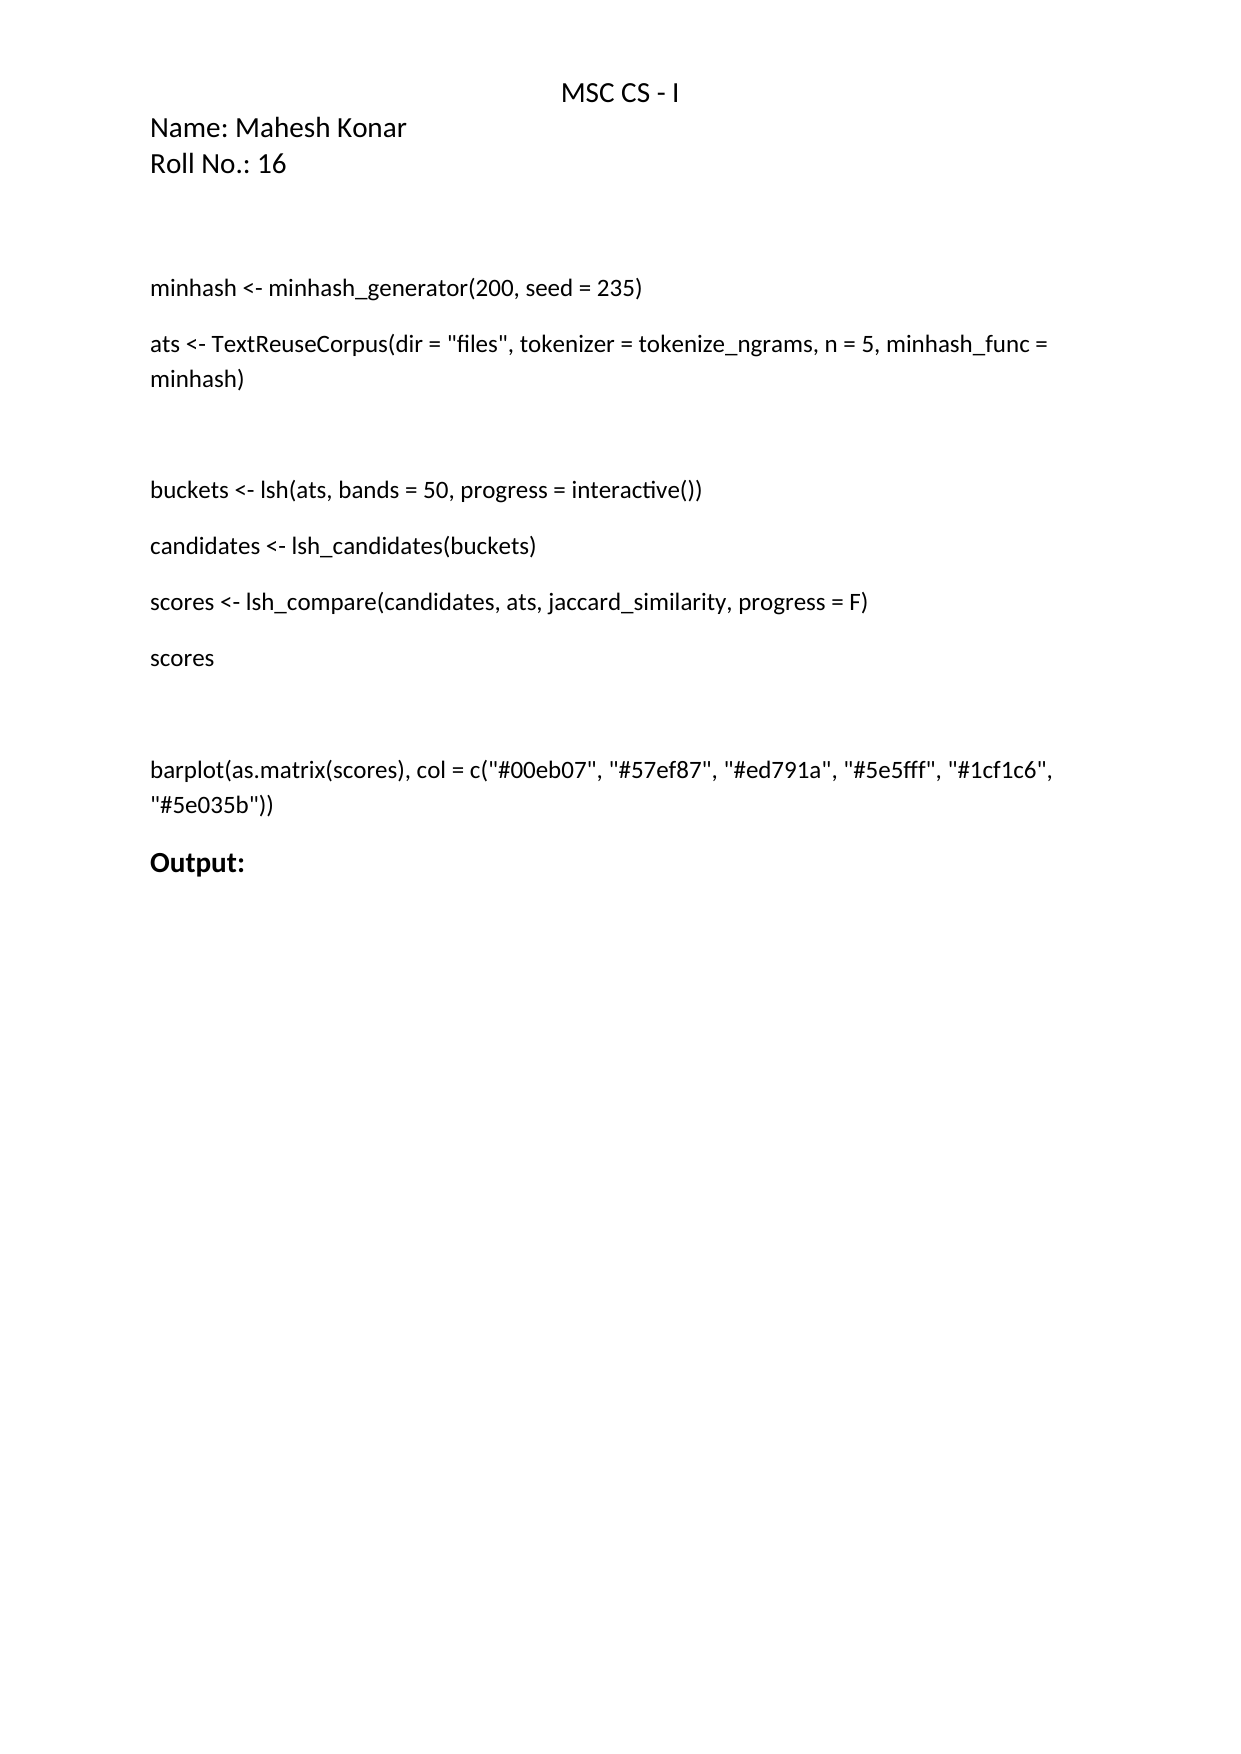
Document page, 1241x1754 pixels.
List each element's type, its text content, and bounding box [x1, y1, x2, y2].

text candidates <- lsh_candidates(buckets) [150, 530, 1090, 561]
text barplot(as.matrix(scores), col = c("#00eb07", "#57ef87", "#ed791a", "#5e5fff", "#1cf1c6", "#5e035b")) [150, 754, 1090, 819]
text ats <- TextReuseCorpus(dir = "files", tokenizer = tokenize_ngrams, n = 5, minhash_func = minhash) [150, 328, 1090, 393]
text scores <- lsh_compare(candidates, ats, jaccard_similarity, progress = F) [150, 586, 1090, 617]
text Output: [150, 844, 1090, 880]
text buckets <- lsh(ats, bands = 50, progress = interactive()) [150, 474, 1090, 505]
text scores [150, 642, 1090, 673]
text minhash <- minhash_generator(200, seed = 235) [150, 272, 1090, 303]
